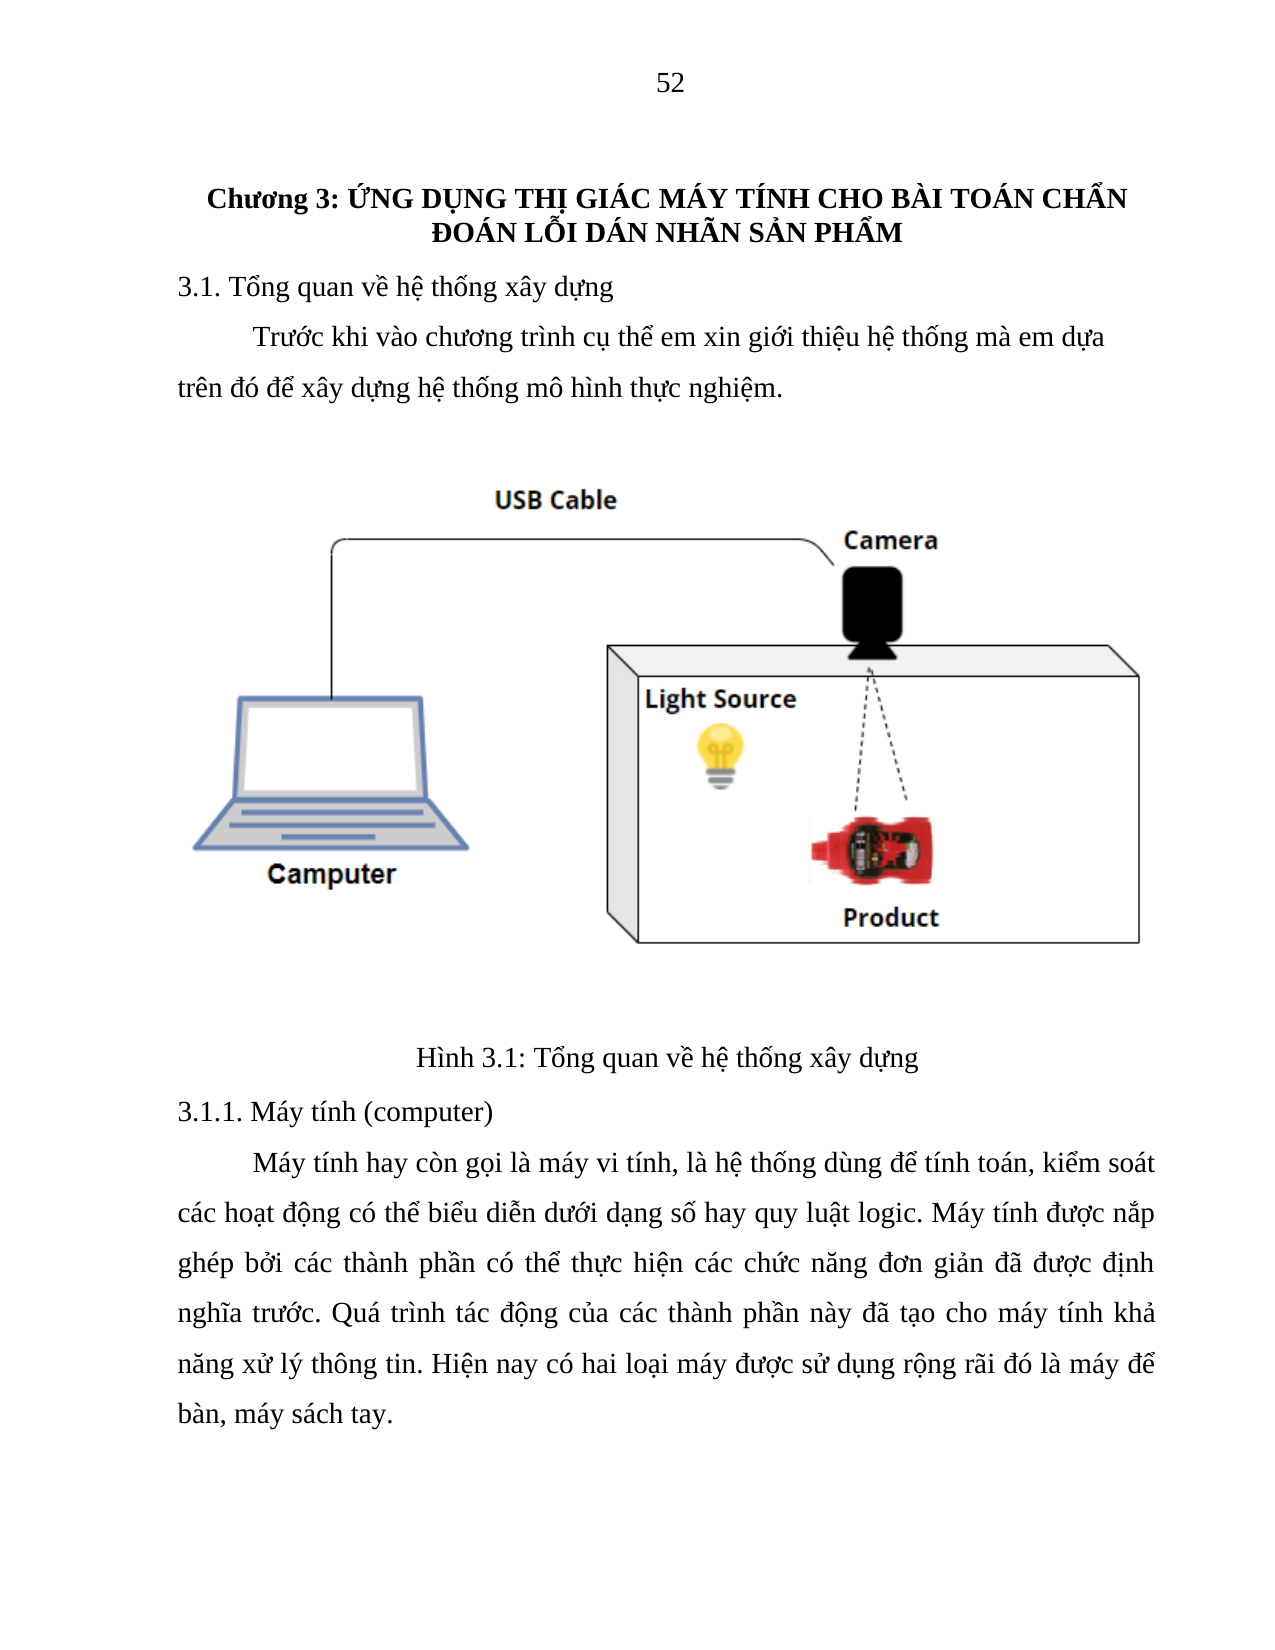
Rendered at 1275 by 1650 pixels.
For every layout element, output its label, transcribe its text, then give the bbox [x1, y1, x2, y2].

subtitle Chương 3: ỨNG DỤNG THỊ GIÁC MÁY TÍNH CHO BÀI TOÁN CHẨN ĐOÁN LỖI DÁN NHÃN SẢN PHẨM [177, 181, 1157, 248]
subtitle 3.1.1. Máy tính (computer) [177, 1094, 1157, 1128]
picture [177, 420, 1157, 1021]
subtitle Máy tính hay còn gọi là máy vi tính, là hệ thống dùng để tính toán, kiểm soát các hoạt động có thể biểu diễn dưới dạng số hay quy luật logic. Máy tính được nắp ghép bởi các thành phần có thể thực hiện các chức năng đơn giản đã được định nghĩa trước. Quá trình tác động của các thành phần này đã tạo cho máy tính khả năng xử lý thông tin. Hiện nay có hai loại máy được sử dụng rộng rãi đó là máy để bàn, máy sách tay. [177, 1145, 1157, 1430]
text Hình 3.1: Tổng quan về hệ thống xây dựng [177, 1040, 1157, 1073]
subtitle Trước khi vào chương trình cụ thể em xin giới thiệu hệ thống mà em dựa trên đó để xây dựng hệ thống mô hình thực nghiệm. [177, 319, 1157, 403]
subtitle 3.1. Tổng quan về hệ thống xây dựng [177, 269, 1157, 303]
